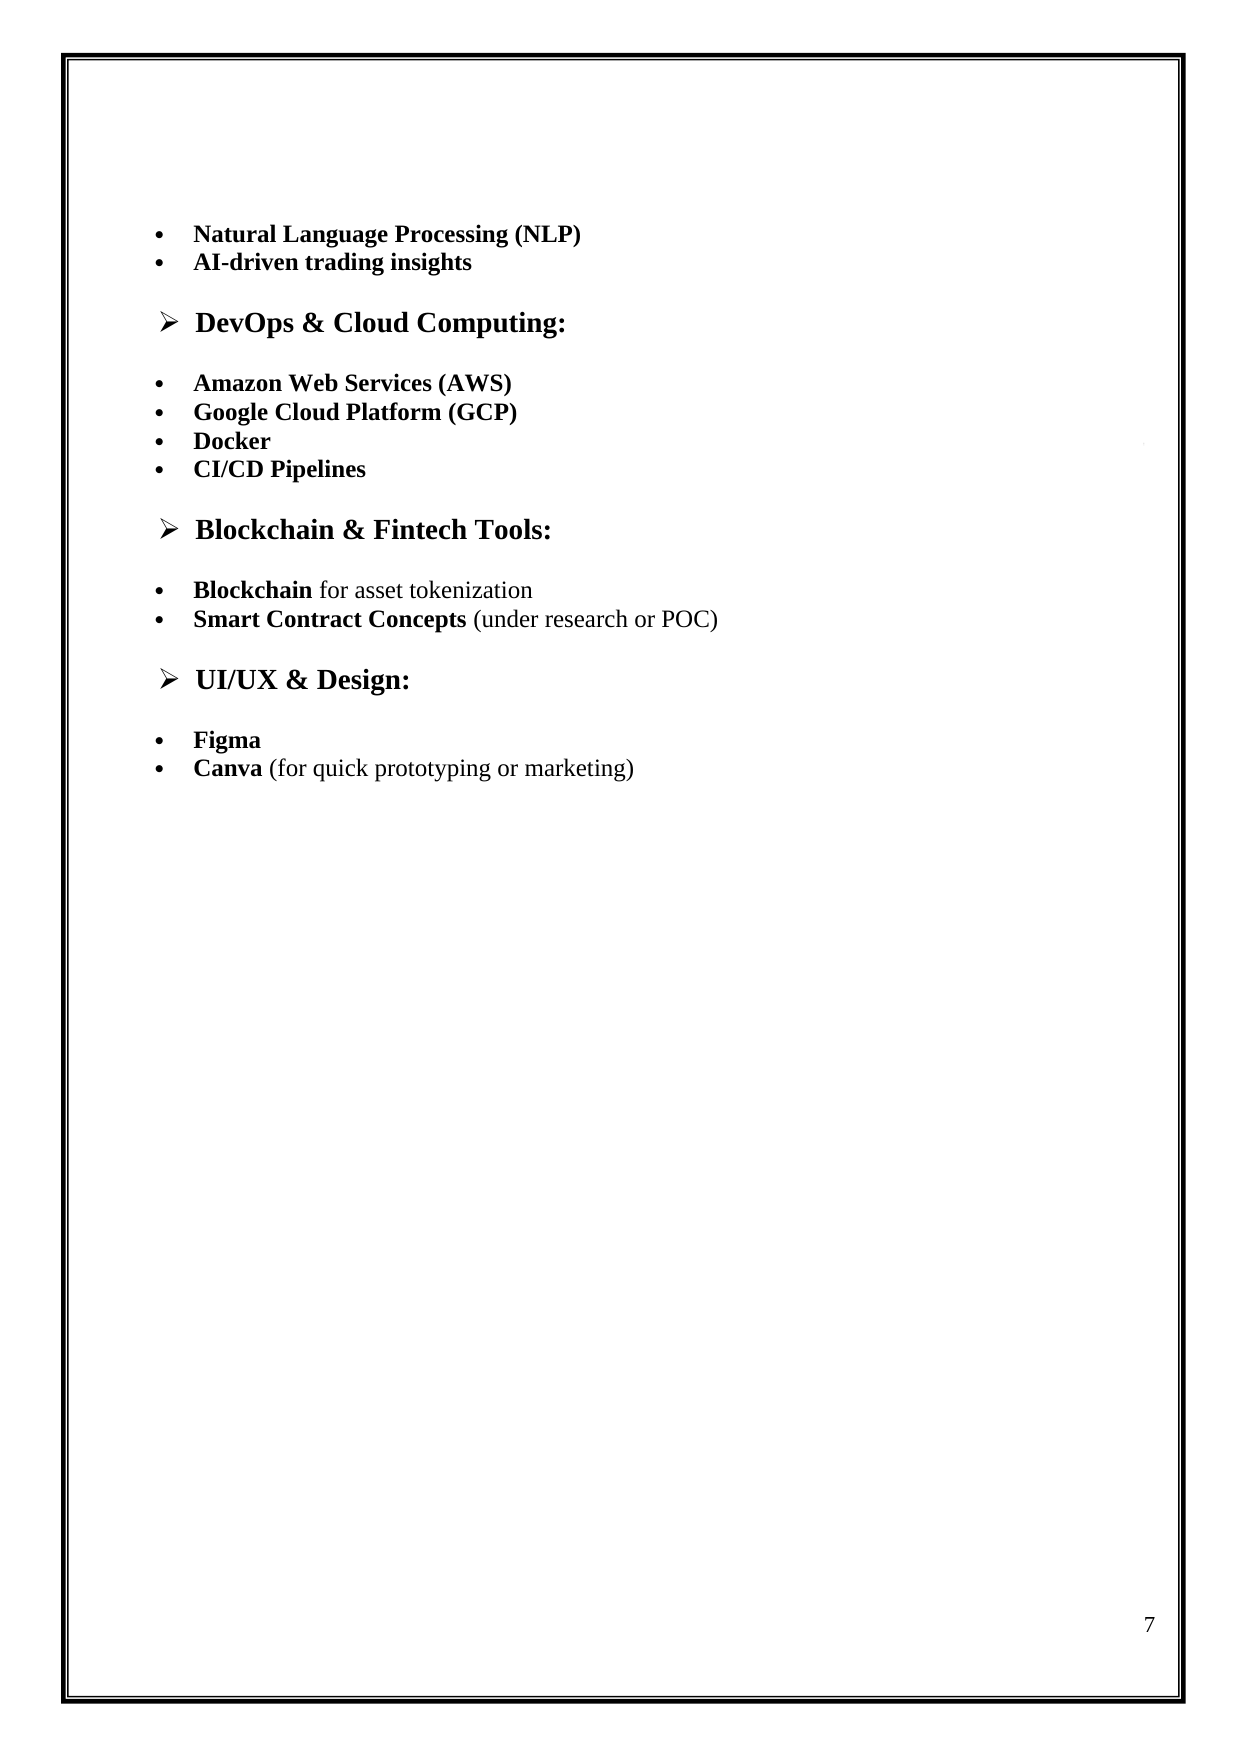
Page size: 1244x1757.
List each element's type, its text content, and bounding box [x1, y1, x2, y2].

list Docker [156, 426, 1155, 454]
list AI-driven trading insights [156, 247, 1155, 276]
subtitle Blockchain & Fintech Tools: [158, 512, 1155, 546]
list Natural Language Processing (NLP) [156, 219, 1155, 247]
list Canva (for quick prototyping or marketing) [156, 753, 1155, 782]
list CI/CD Pipelines [156, 454, 1155, 483]
list Amazon Web Services (AWS) [156, 368, 1155, 397]
list Google Cloud Platform (GCP) [156, 397, 1155, 426]
list Smart Contract Concepts (under research or POC) [156, 604, 1155, 633]
subtitle DevOps & Cloud Computing: [158, 305, 1155, 339]
list Figma [156, 725, 1155, 753]
list Blockchain for asset tokenization [156, 575, 1155, 604]
subtitle UI/UX & Design: [158, 662, 1155, 696]
